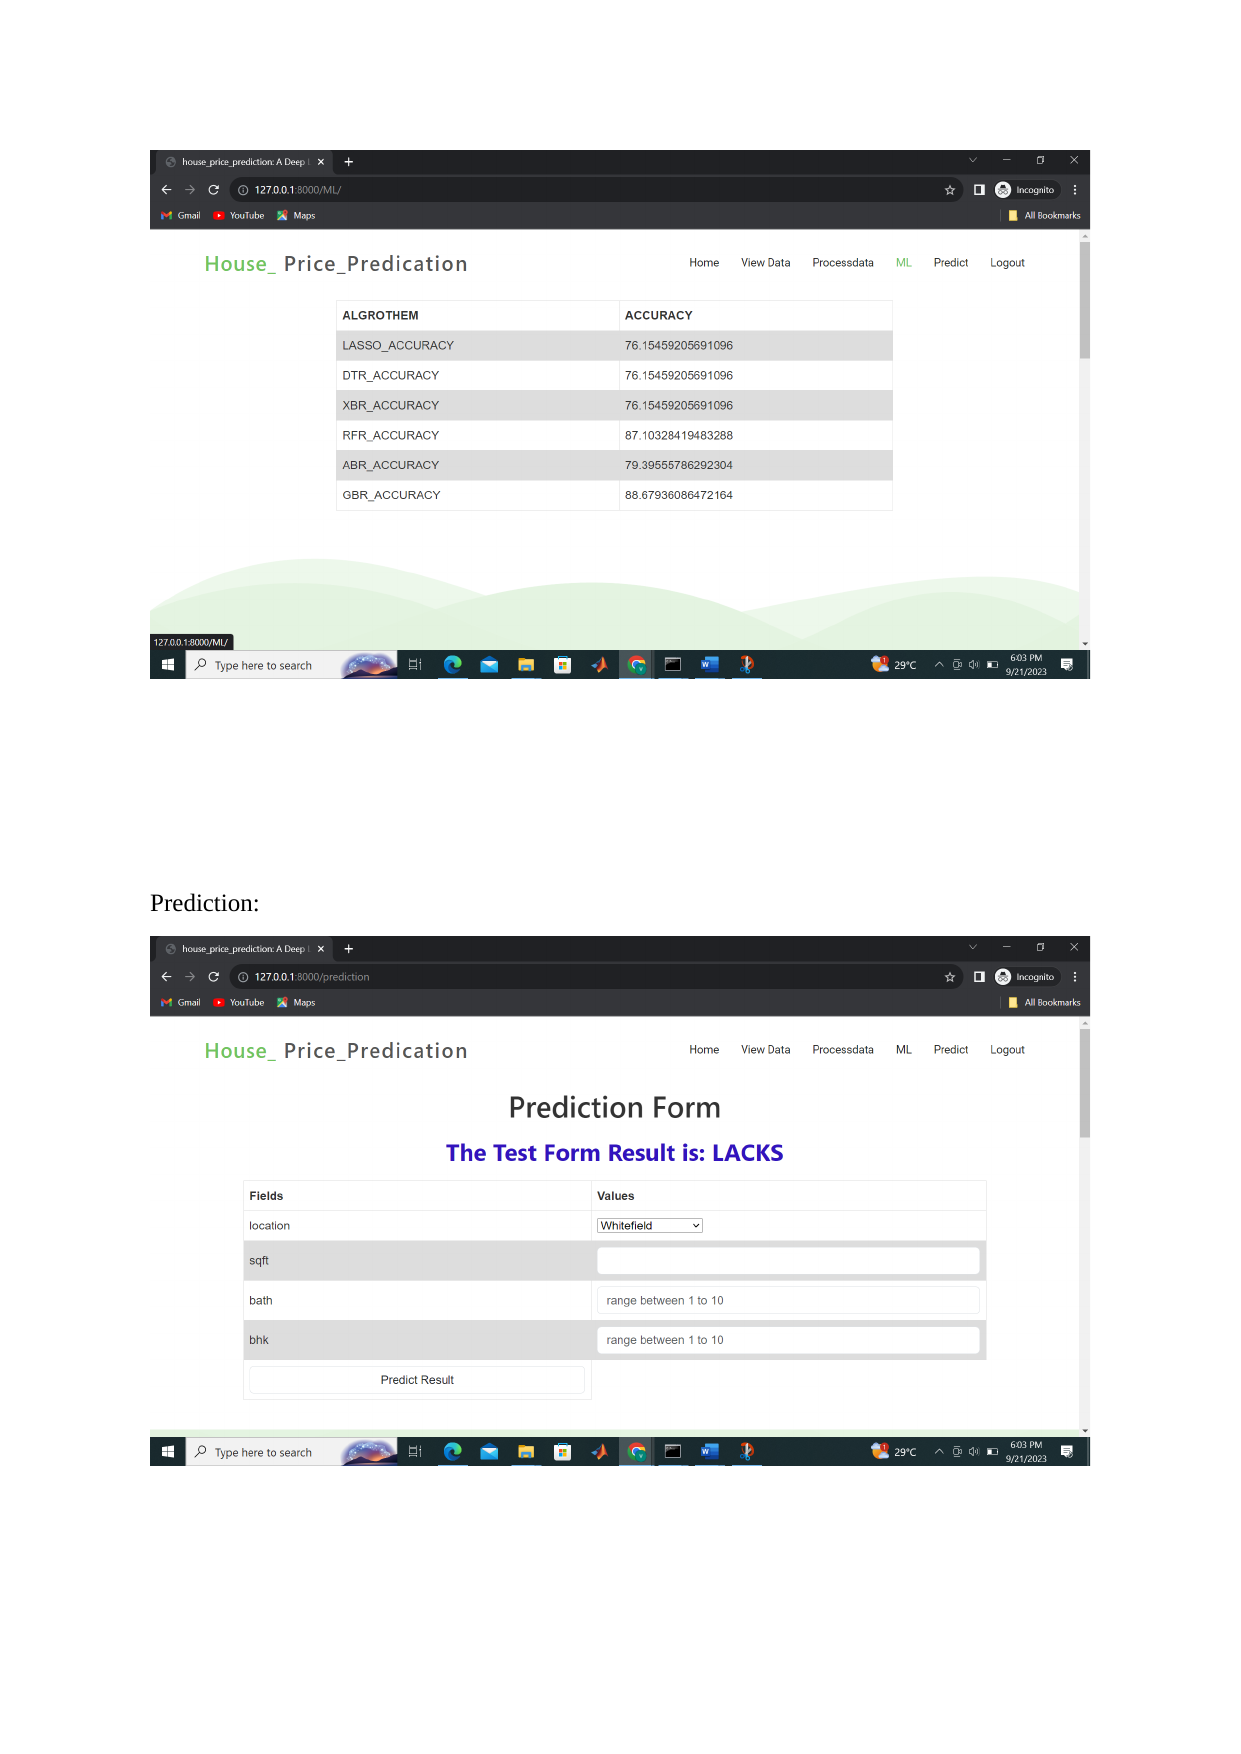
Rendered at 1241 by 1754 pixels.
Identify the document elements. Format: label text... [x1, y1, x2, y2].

picture [150, 936, 1091, 1466]
picture [150, 150, 1091, 679]
text Prediction: [150, 888, 1090, 917]
